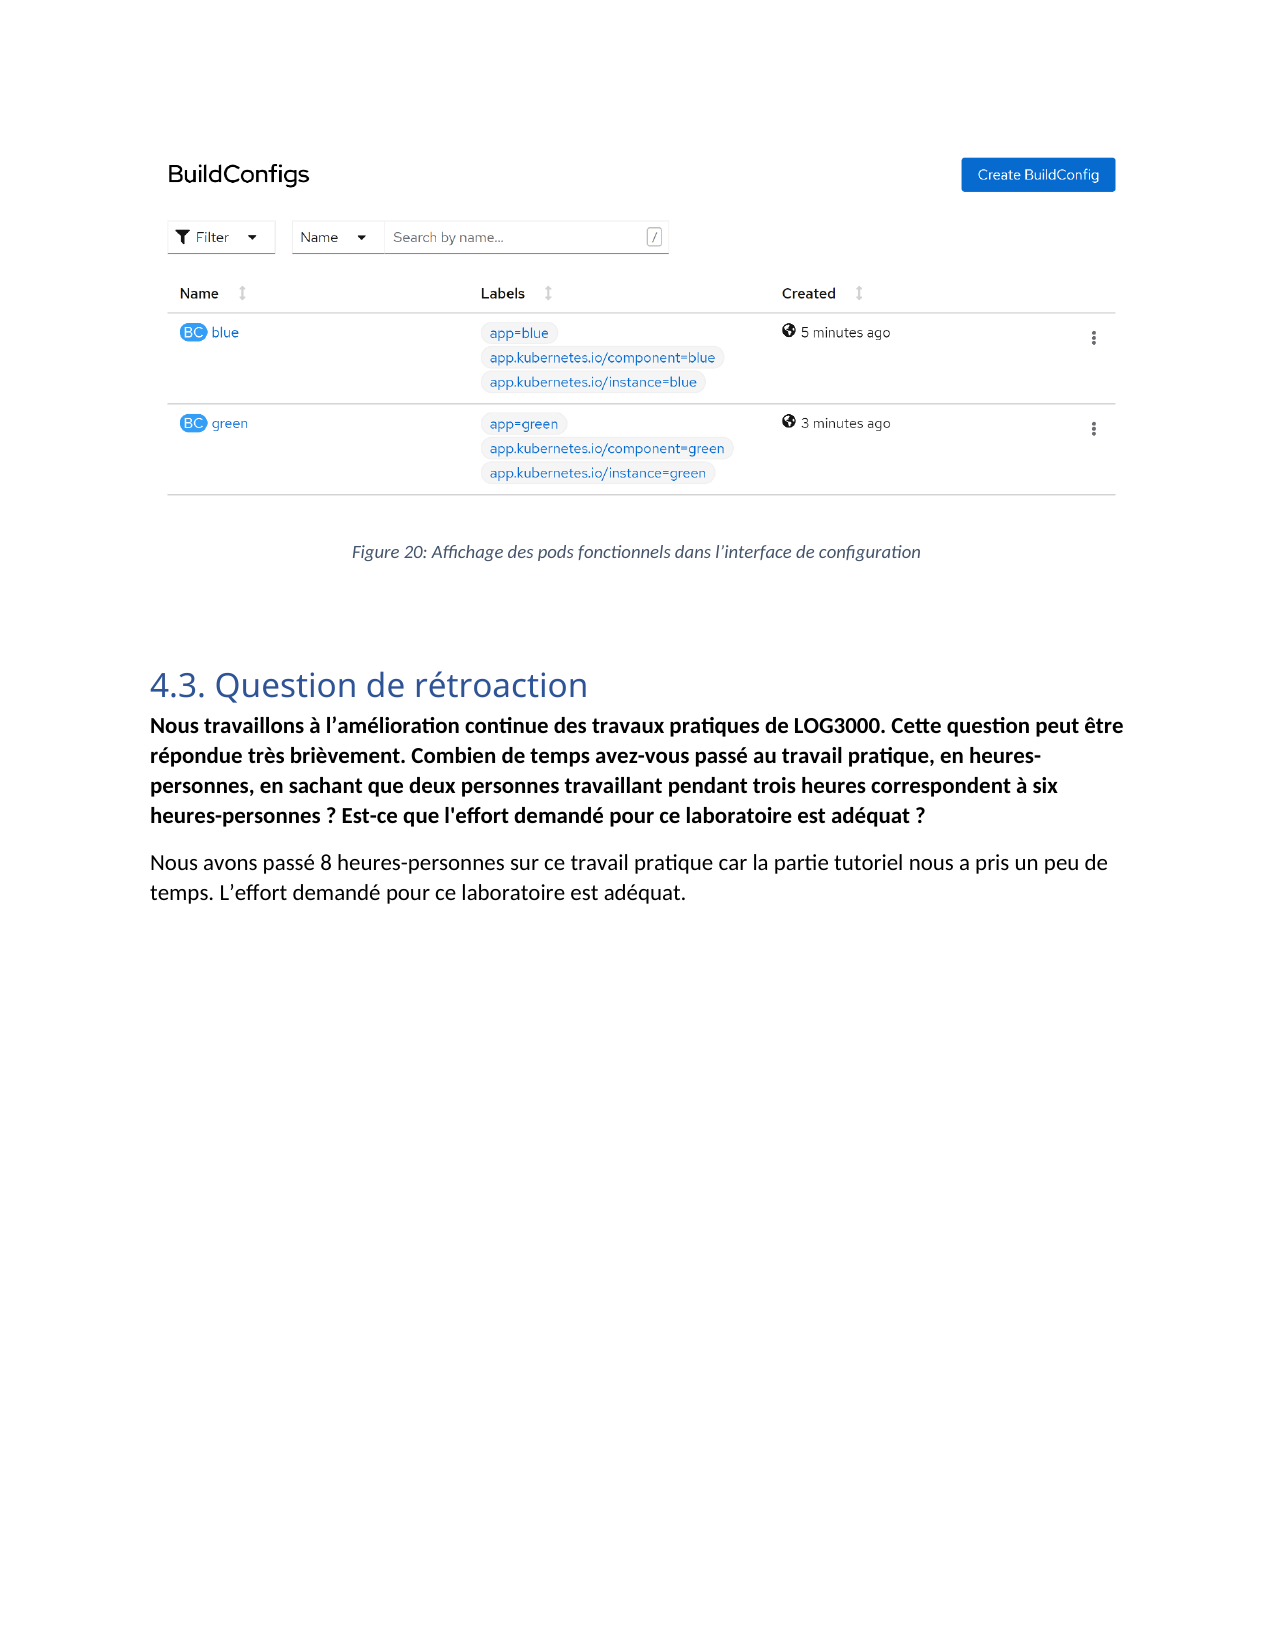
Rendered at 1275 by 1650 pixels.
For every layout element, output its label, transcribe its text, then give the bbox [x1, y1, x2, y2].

text Nous travaillons à l’amélioration continue des travaux pratiques de LOG3000. Cette question peut être répondue très brièvement. Combien de temps avez-vous passé au travail pratique, en heures-personnes, en sachant que deux personnes travaillant pendant trois heures correspondent à six heures-personnes ? Est-ce que l'effort demandé pour ce laboratoire est adéquat ? [150, 711, 1125, 829]
subtitle 4.3. Question de rétroaction [150, 662, 1125, 707]
picture [150, 150, 1125, 521]
text Figure 20: Affichage des pods fonctionnels dans l’interface de configuration [150, 540, 1125, 563]
text Nous avons passé 8 heures-personnes sur ce travail pratique car la partie tutoriel nous a pris un peu de temps. L’effort demandé pour ce laboratoire est adéquat. [150, 848, 1125, 906]
